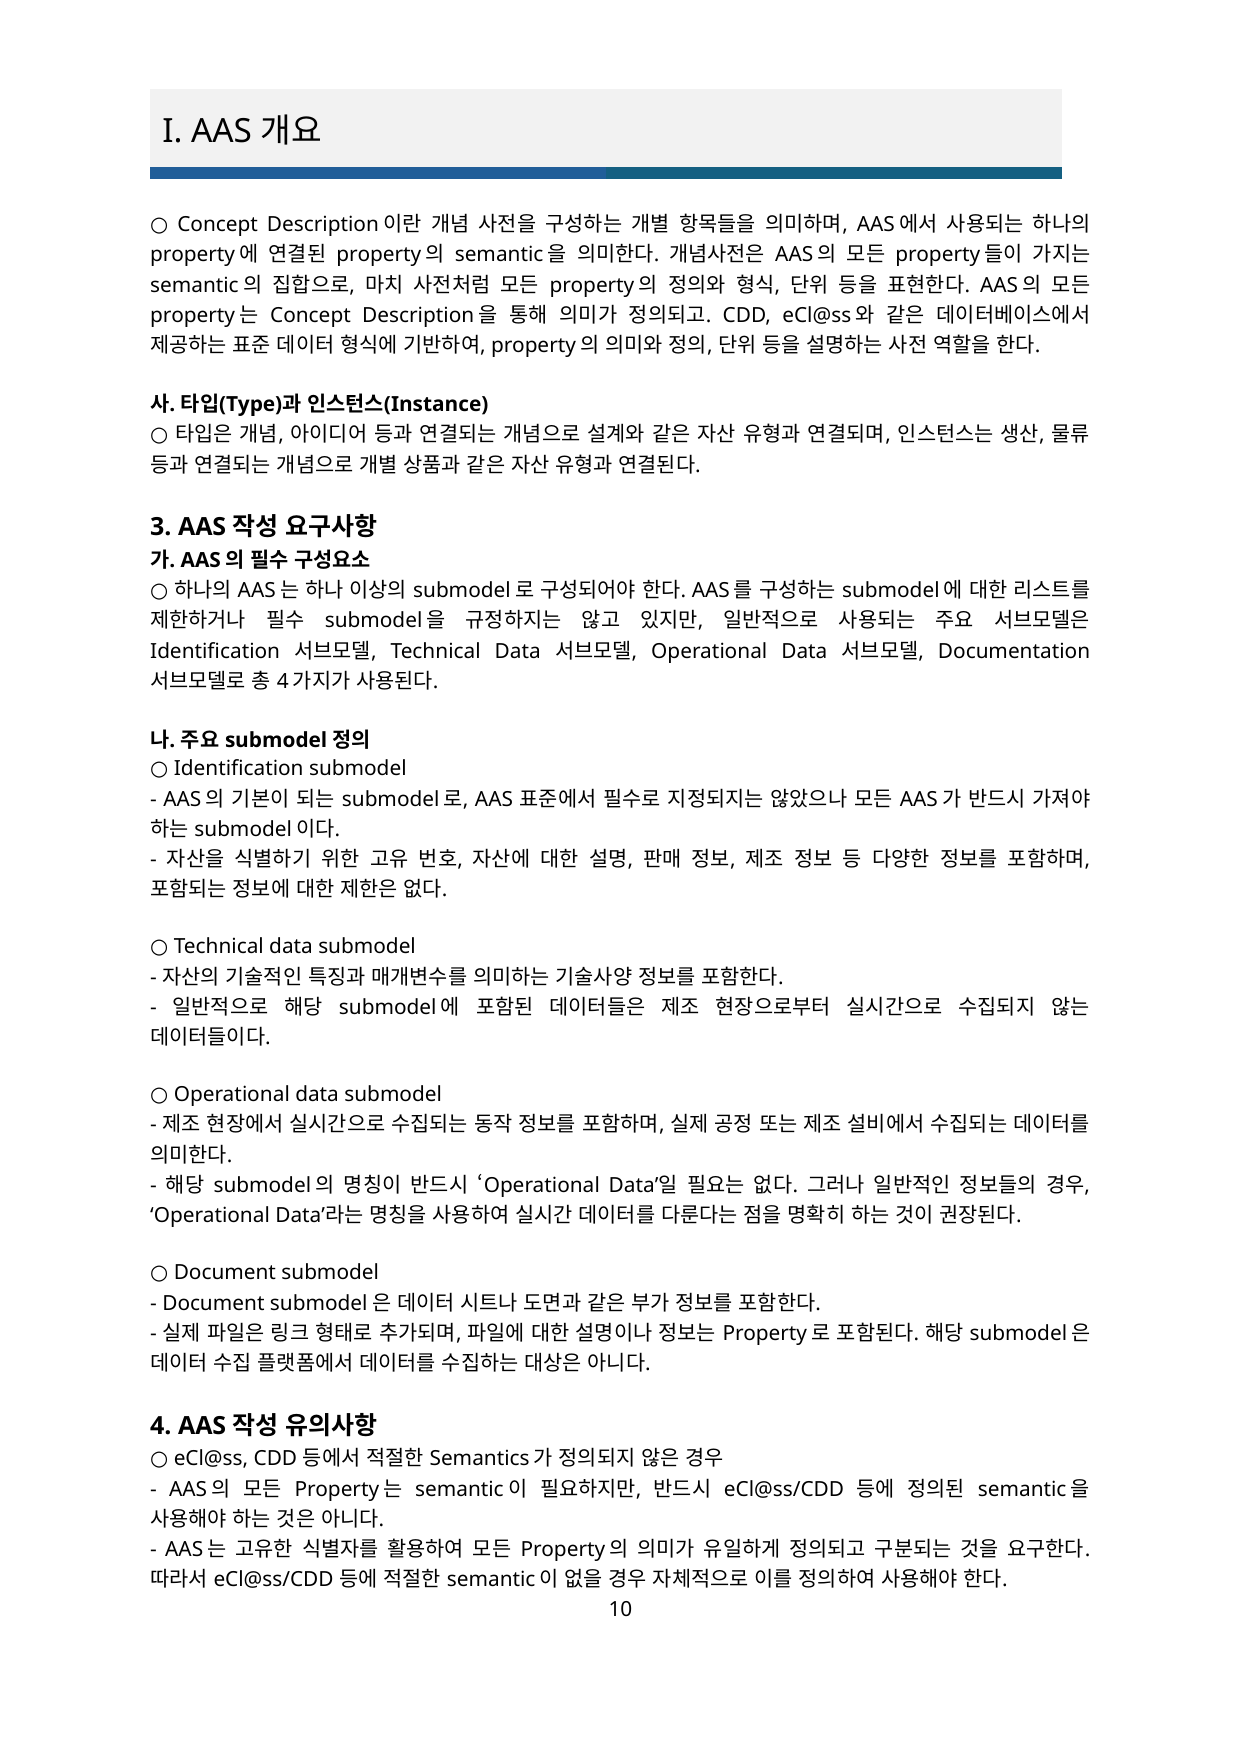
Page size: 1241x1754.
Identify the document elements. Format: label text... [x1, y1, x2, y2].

subtitle 4. AAS 작성 유의사항 [150, 1405, 1090, 1441]
text 가. AAS의 필수 구성요소 [150, 543, 1090, 573]
text 나. 주요 submodel 정의 [150, 723, 1090, 753]
text - 실제 파일은 링크 형태로 추가되며, 파일에 대한 설명이나 정보는 Property로 포함된다. 해당 submodel은 데이터 수집 플랫폼에서 데이터를 수집하는 대상은 아니다. [150, 1316, 1090, 1377]
text ○ Technical data submodel - 자산의 기술적인 특징과 매개변수를 의미하는 기술사양 정보를 포함한다. [150, 931, 1090, 990]
text - 해당 submodel의 명칭이 반드시 ‘Operational Data’일 필요는 없다. 그러나 일반적인 정보들의 경우, ‘Operational Data’라는 명칭을 사용하여 실시간 데이터를 다룬다는 점을 명확히 하는 것이 권장된다. [150, 1168, 1090, 1229]
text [150, 1532, 1090, 1593]
text ○ 타입은 개념, 아이디어 등과 연결되는 개념으로 설계와 같은 자산 유형과 연결되며, 인스턴스는 생산, 물류 등과 연결되는 개념으로 개별 상품과 같은 자산 유형과 연결된다. [150, 418, 1090, 478]
text - 자산을 식별하기 위한 고유 번호, 자산에 대한 설명, 판매 정보, 제조 정보 등 다양한 정보를 포함하며, 포함되는 정보에 대한 제한은 없다. [150, 842, 1090, 903]
text ○ 하나의 AAS는 하나 이상의 submodel로 구성되어야 한다. AAS를 구성하는 submodel에 대한 리스트를 제한하거나 필수 submodel을 규정하지는 않고 있지만, 일반적으로 사용되는 주요 서브모델은 Identification 서브모델, Technical Data 서브모델, Operational Data 서브모델, Documentation 서브모델로 총 4가지가 사용된다. [150, 573, 1090, 694]
text ○ Concept Description이란 개념 사전을 구성하는 개별 항목들을 의미하며, AAS에서 사용되는 하나의 property에 연결된 property의 semantic을 의미한다. 개념사전은 AAS의 모든 property들이 가지는 semantic의 집합으로, 마치 사전처럼 모든 property의 정의와 형식, 단위 등을 표현한다. AAS의 모든 property는 Concept Description을 통해 의미가 정의되고. CDD, eCl@ss와 같은 데이터베이스에서 제공하는 표준 데이터 형식에 기반하여, property의 의미와 정의, 단위 등을 설명하는 사전 역할을 한다. [150, 207, 1090, 359]
text 사. 타입(Type)과 인스턴스(Instance) [150, 387, 1090, 418]
text ○ Operational data submodel - 제조 현장에서 실시간으로 수집되는 동작 정보를 포함하며, 실제 공정 또는 제조 설비에서 수집되는 데이터를 의미한다. [150, 1079, 1090, 1168]
subtitle 3. AAS 작성 요구사항 [150, 507, 1090, 543]
text ○ Identification submodel - AAS의 기본이 되는 submodel로, AAS 표준에서 필수로 지정되지는 않았으나 모든 AAS가 반드시 가져야 하는 submodel이다. [150, 753, 1090, 842]
text ○ Document submodel - Document submodel은 데이터 시트나 도면과 같은 부가 정보를 포함한다. [150, 1257, 1090, 1316]
text ○ eCl@ss, CDD 등에서 적절한 Semantics가 정의되지 않은 경우 - AAS의 모든 Property는 semantic이 필요하지만, 반드시 eCl@ss/CDD 등에 정의된 semantic을 사용해야 하는 것은 아니다. [150, 1441, 1090, 1532]
text - 일반적으로 해당 submodel에 포함된 데이터들은 제조 현장으로부터 실시간으로 수집되지 않는 데이터들이다. [150, 990, 1090, 1051]
